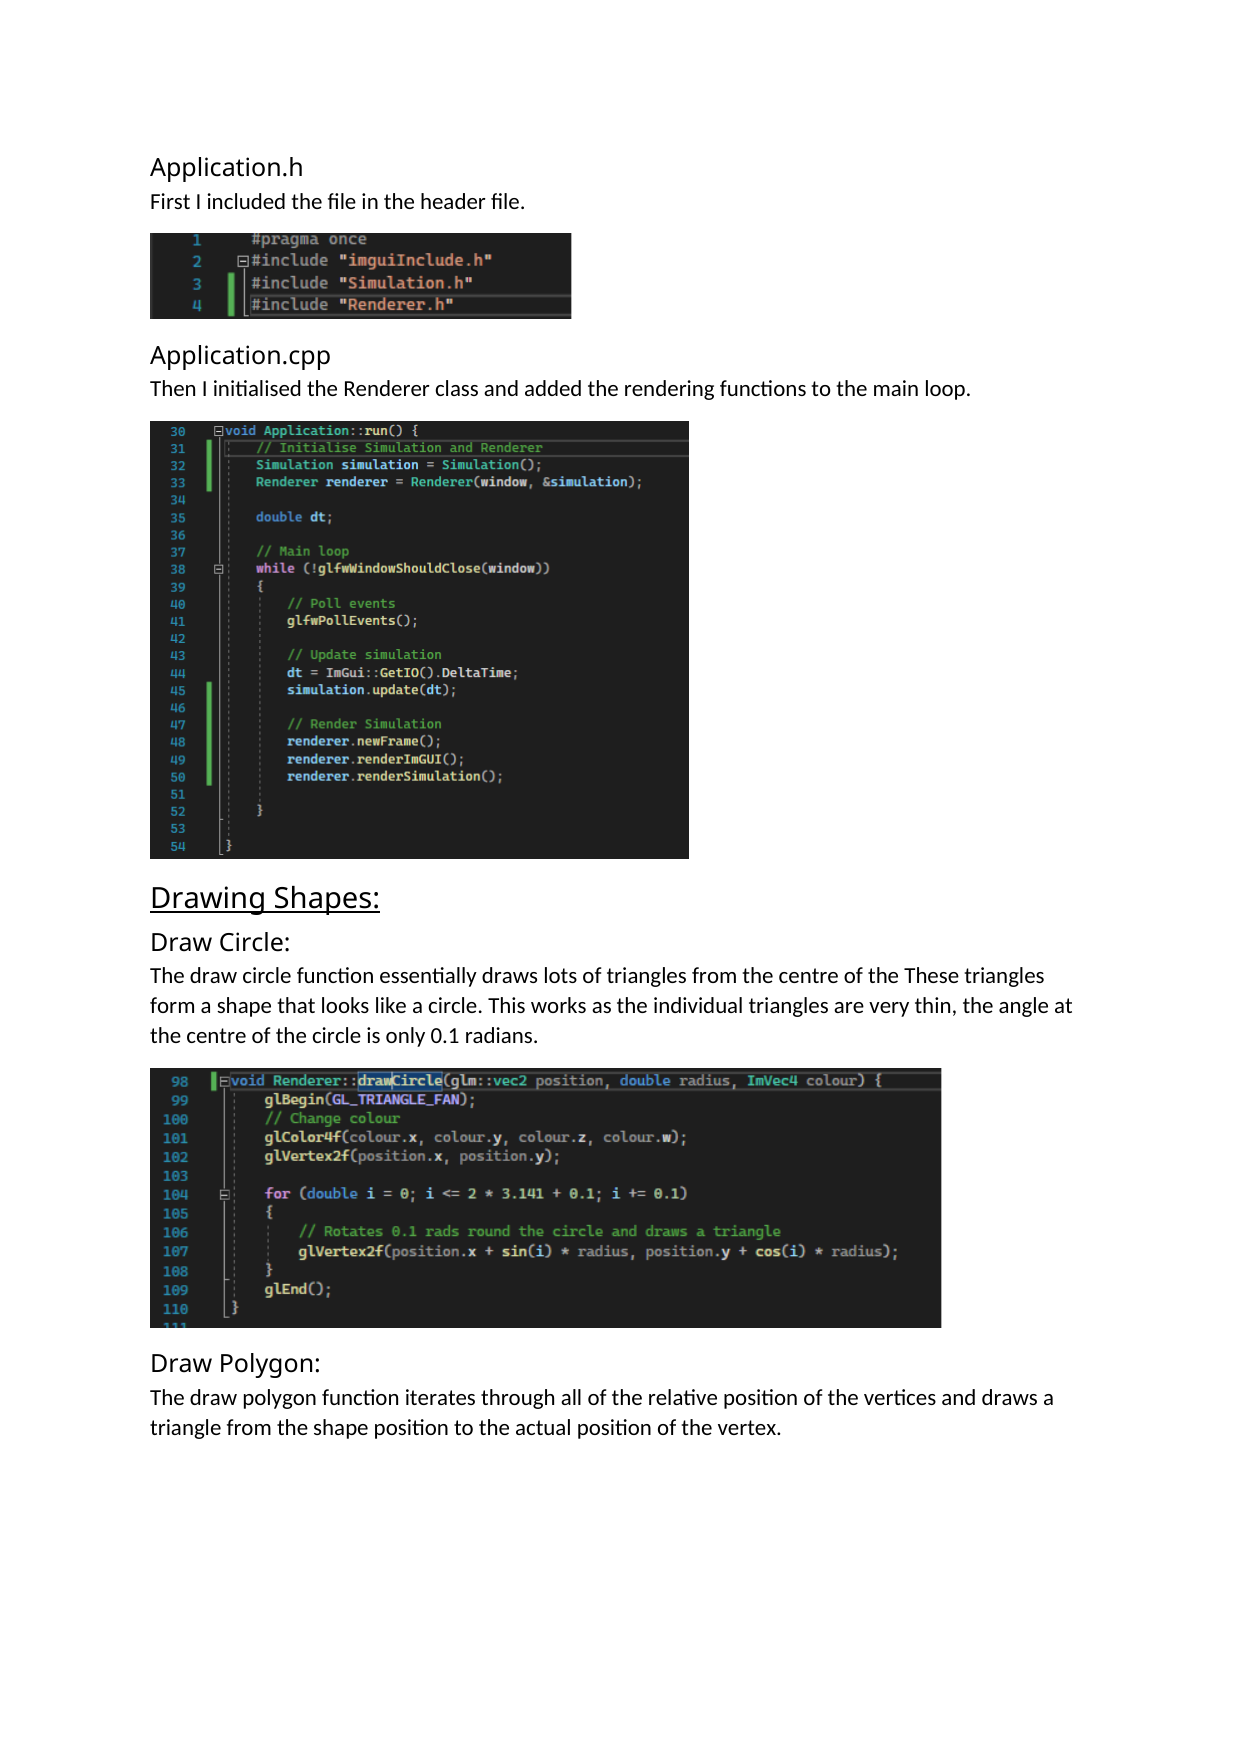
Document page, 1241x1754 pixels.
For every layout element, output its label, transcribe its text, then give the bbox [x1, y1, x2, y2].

picture [150, 233, 572, 319]
picture [150, 421, 689, 859]
subtitle Drawing Shapes: [150, 877, 1090, 917]
subtitle Application.cpp [150, 337, 1090, 372]
subtitle Draw Circle: [150, 924, 1090, 958]
text The draw circle function essentially draws lots of triangles from the centre of the These triangles form a shape that looks like a circle. This works as the individual triangles are very thin, the angle at the centre of the circle is only 0.1 radians. [150, 961, 1090, 1050]
subtitle Draw Polygon: [150, 1346, 1090, 1380]
picture [150, 1068, 942, 1328]
text Then I initialised the Renderer class and added the rendering functions to the main loop. [150, 374, 1090, 402]
text The draw polygon function iterates through all of the relative position of the vertices and draws a triangle from the shape position to the actual position of the vertex. [150, 1383, 1090, 1441]
text First I included the file in the header file. [150, 187, 1090, 215]
subtitle Application.h [150, 150, 1090, 184]
